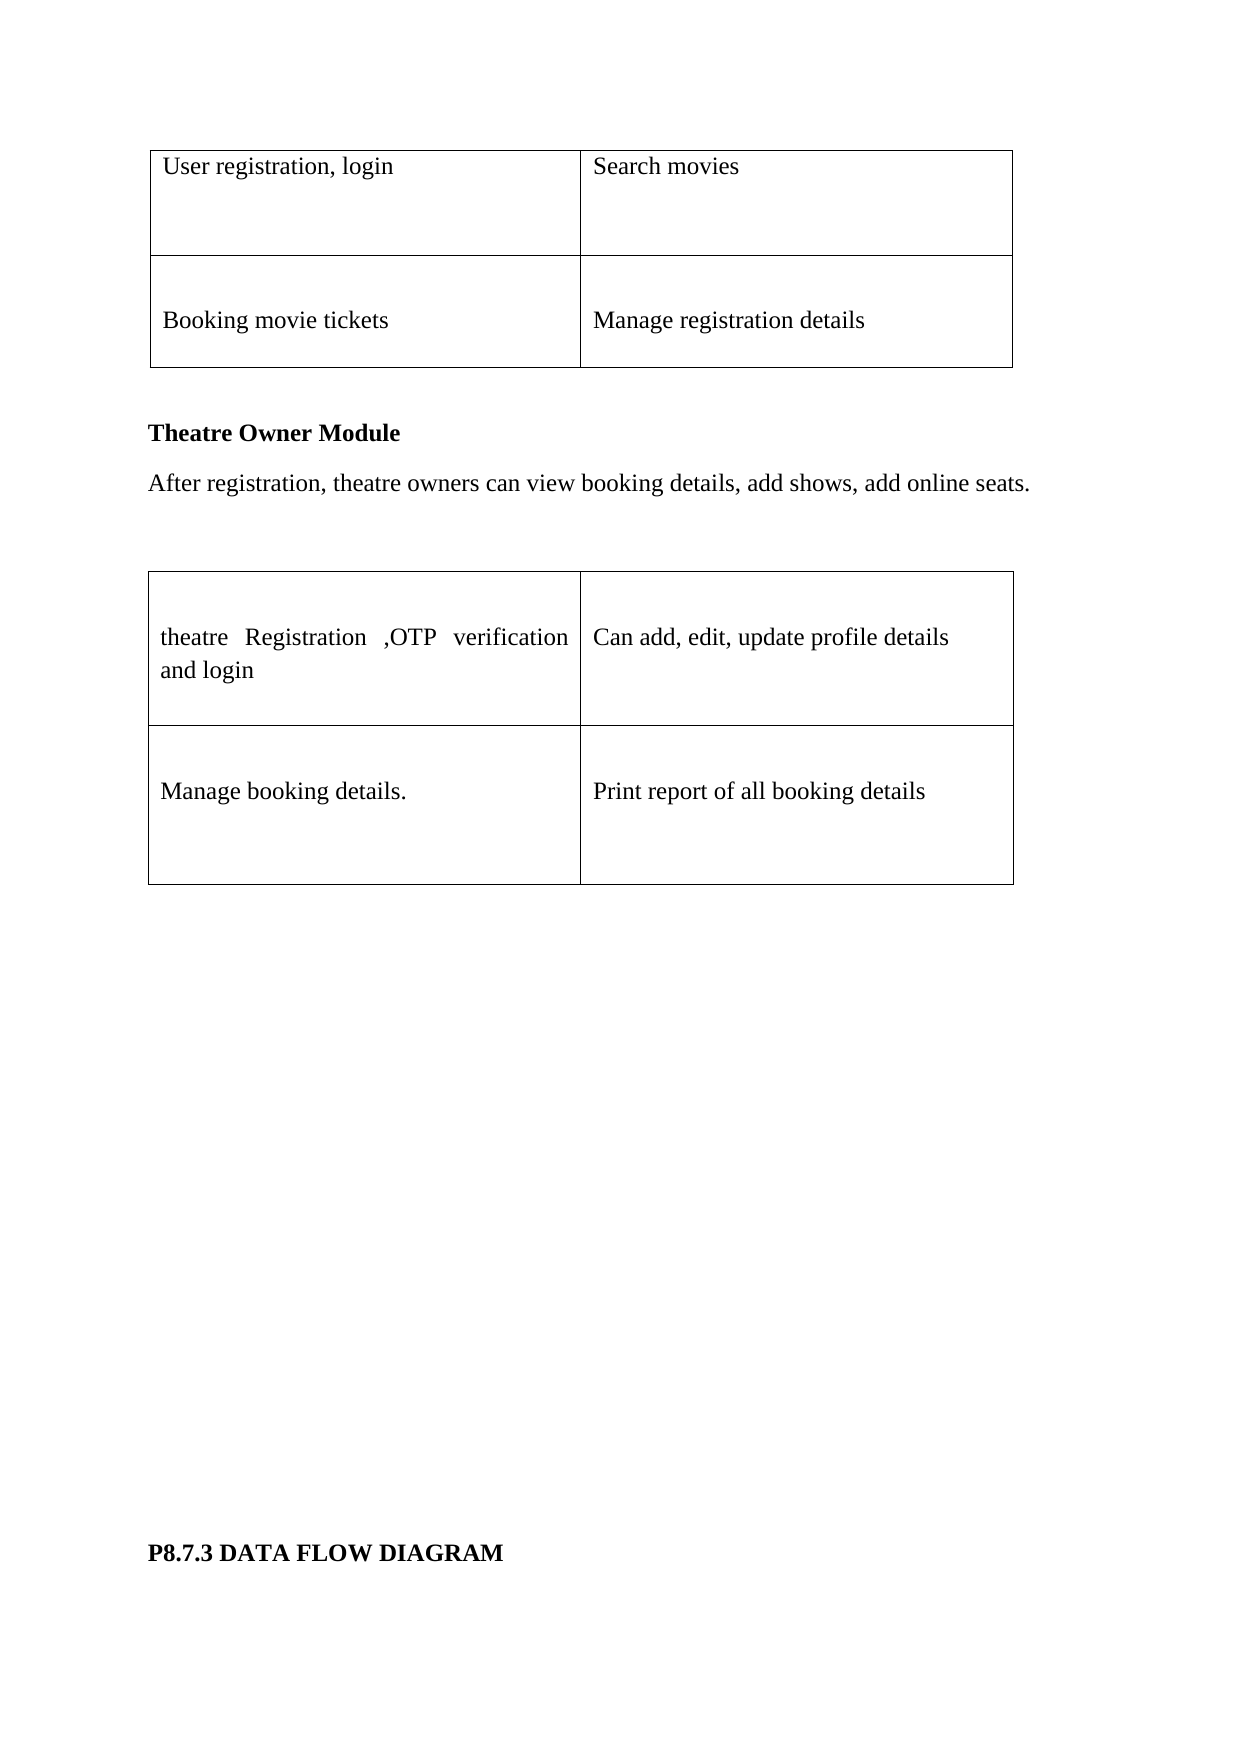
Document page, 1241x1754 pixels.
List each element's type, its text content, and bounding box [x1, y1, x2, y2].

table_cell Print report of all booking details [581, 726, 1013, 884]
table_header theatre Registration ,OTP verification and login [149, 572, 580, 725]
text After registration, theatre owners can view booking details, add shows, add online seats. [148, 468, 1132, 497]
table_cell Booking movie tickets [151, 256, 580, 367]
text Theatre Owner Module [148, 418, 1132, 446]
table_cell Manage booking details. [149, 726, 580, 884]
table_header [151, 151, 580, 254]
table_cell Manage registration details [581, 256, 1012, 367]
subtitle P8.7.3 DATA FLOW DIAGRAM [148, 1538, 1132, 1566]
table_header Search movies [581, 151, 1012, 254]
table_header Can add, edit, update profile details [581, 572, 1013, 725]
